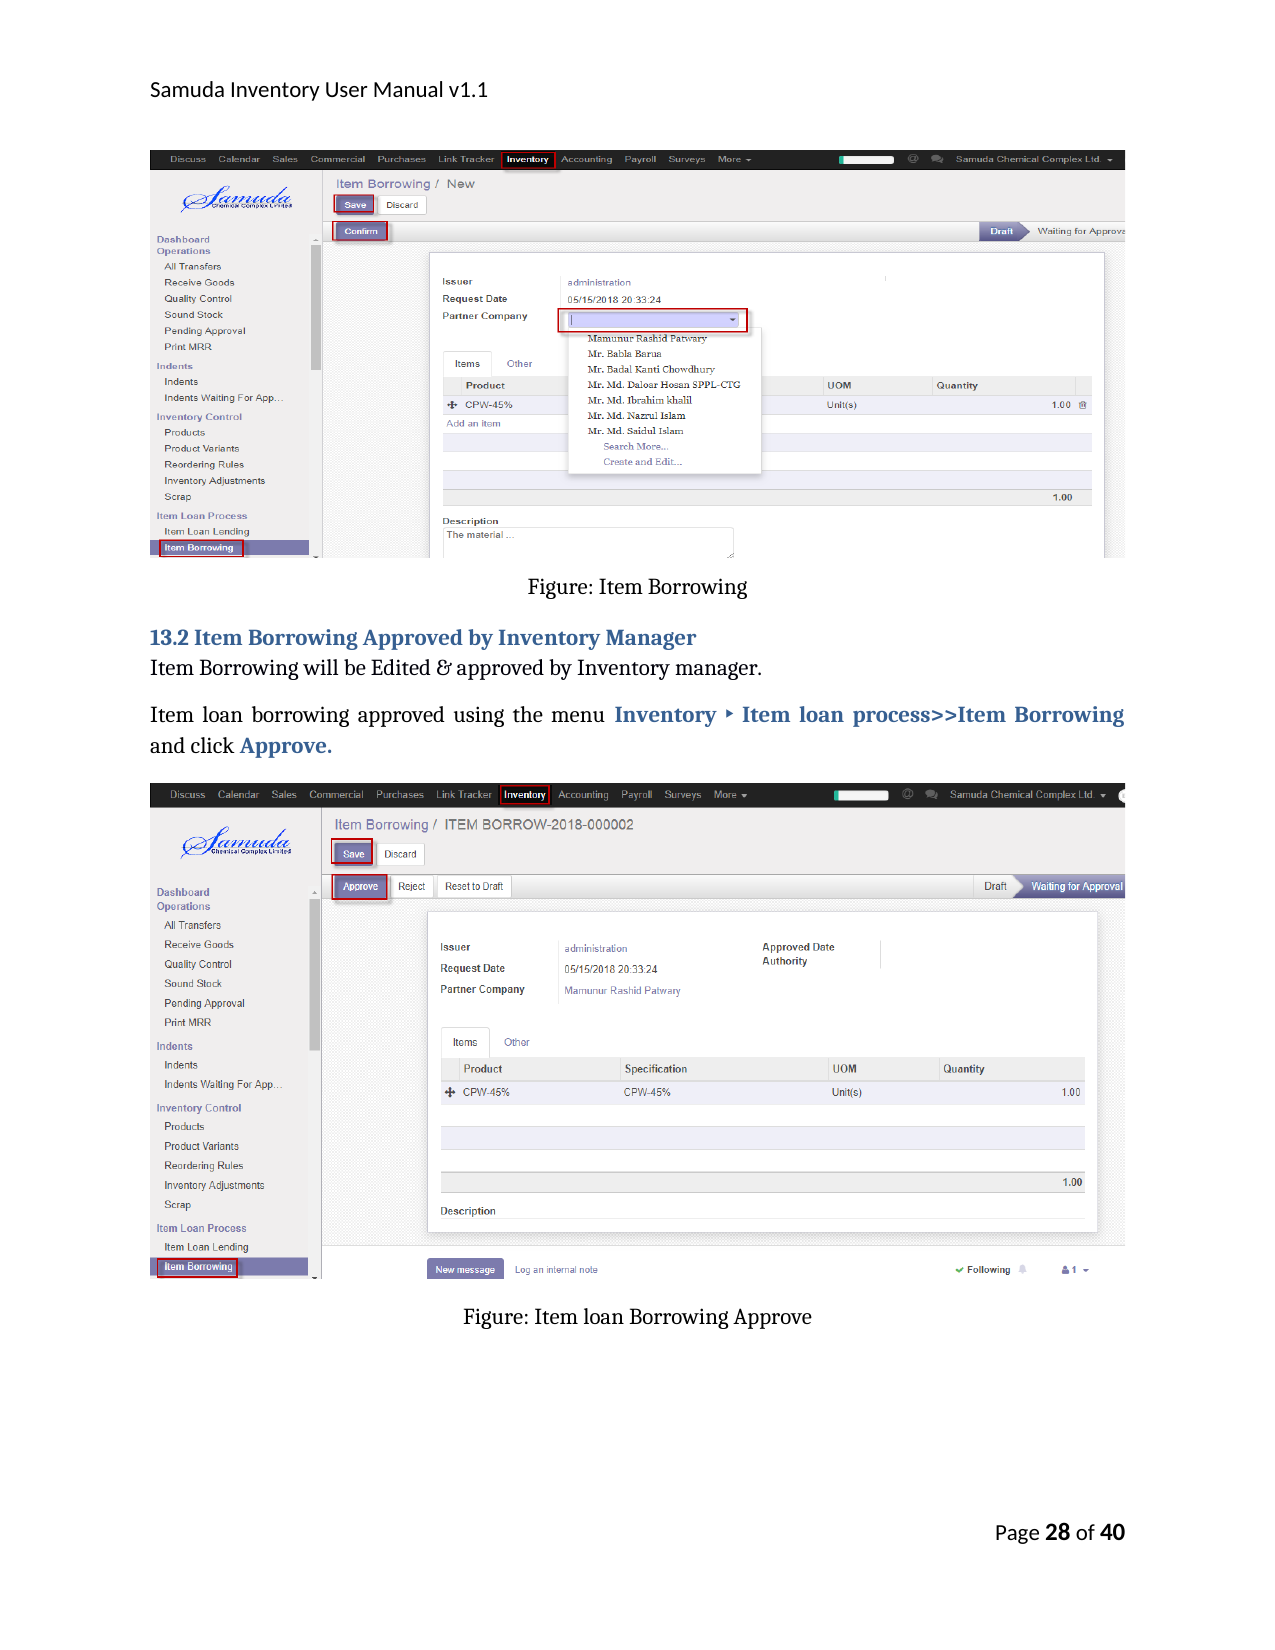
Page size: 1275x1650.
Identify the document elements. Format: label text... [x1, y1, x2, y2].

text Item loan borrowing approved using the menu Inventory ‣ Item loan process>>Item Borrowing and click Approve. [150, 697, 1125, 759]
picture [150, 150, 1125, 558]
subtitle 13.2 Item Borrowing Approved by Inventory Manager [150, 624, 1125, 651]
text Figure: Item loan Borrowing Approve [150, 1303, 1125, 1330]
picture [150, 783, 1125, 1279]
text Figure: Item Borrowing [150, 573, 1125, 600]
text Item Borrowing will be Edited & approved by Inventory manager. [150, 655, 1125, 681]
